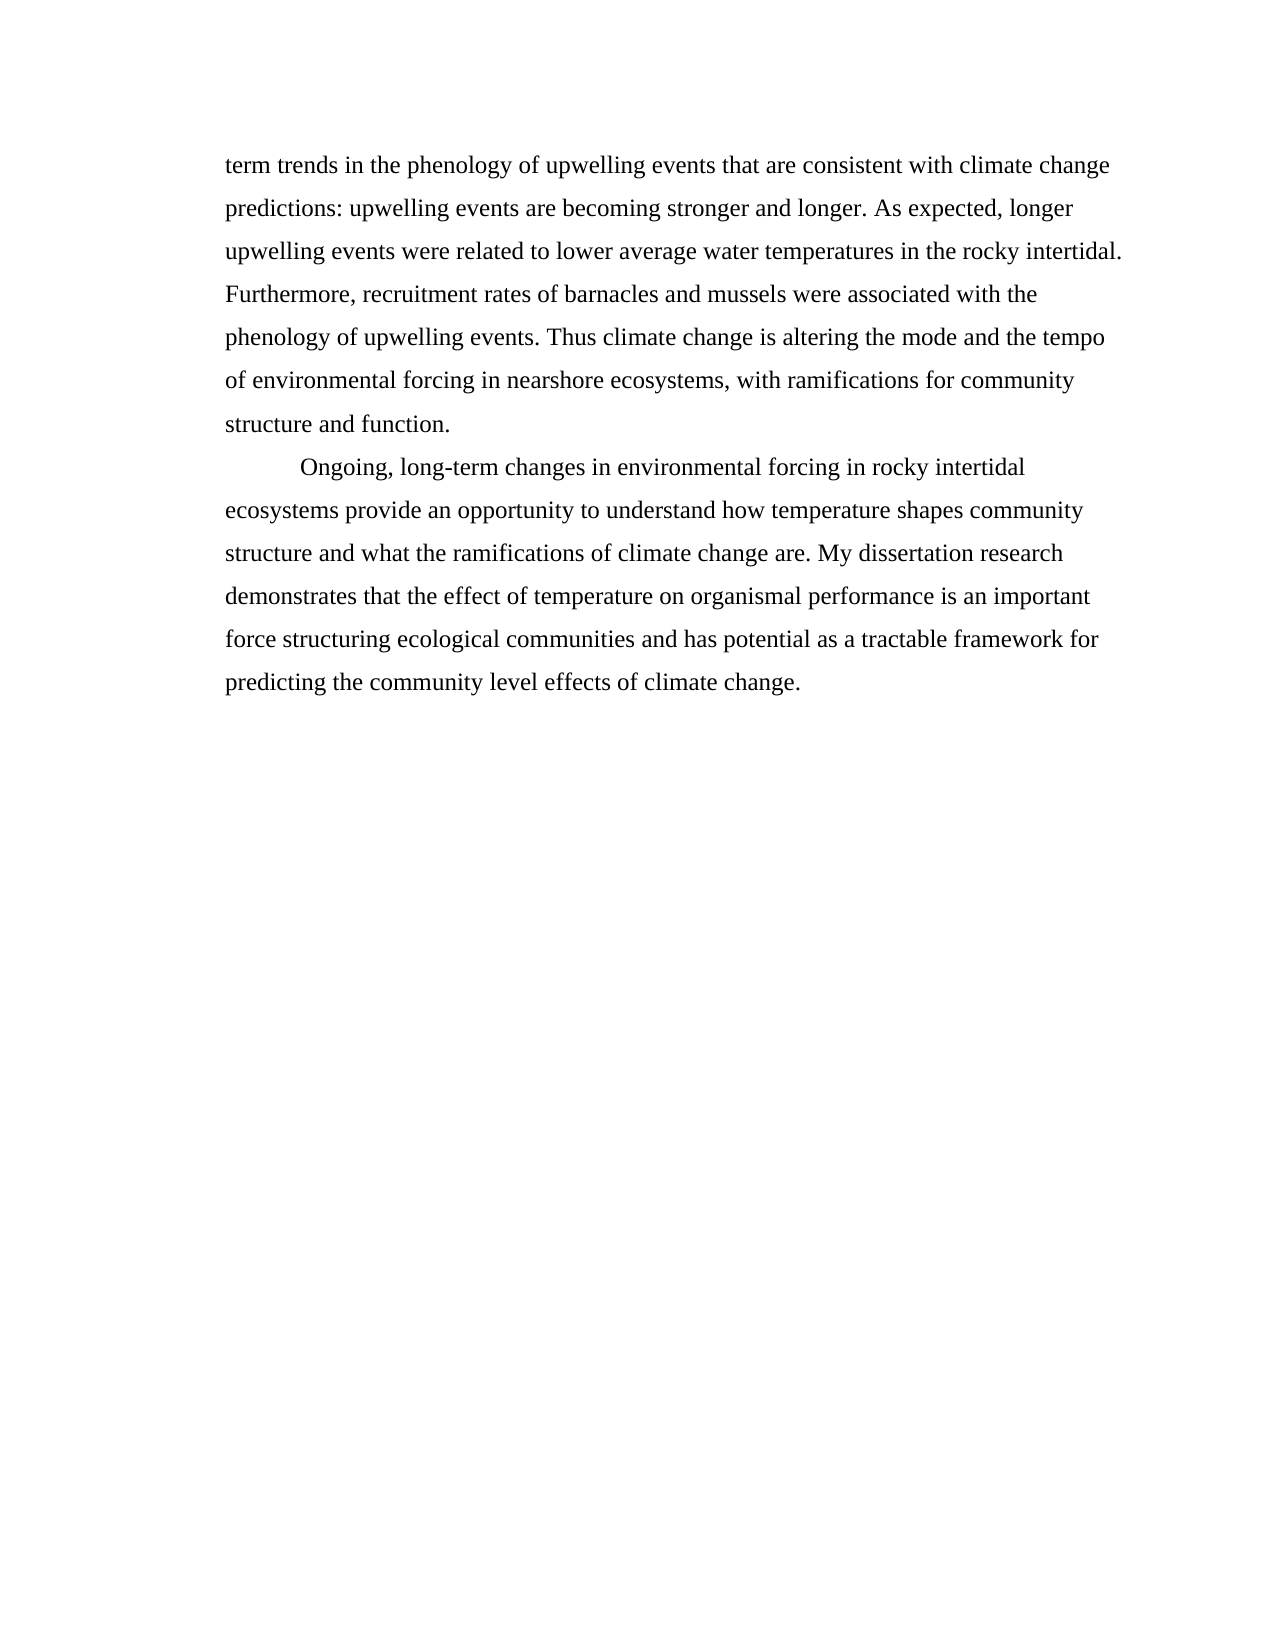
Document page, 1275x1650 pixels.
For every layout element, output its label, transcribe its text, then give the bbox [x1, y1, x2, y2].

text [225, 150, 1125, 437]
text Ongoing, long-term changes in environmental forcing in rocky intertidal ecosystems provide an opportunity to understand how temperature shapes community structure and what the ramifications of climate change are. My dissertation research demonstrates that the effect of temperature on organismal performance is an important force structuring ecological communities and has potential as a tractable framework for predicting the community level effects of climate change. [225, 452, 1125, 696]
